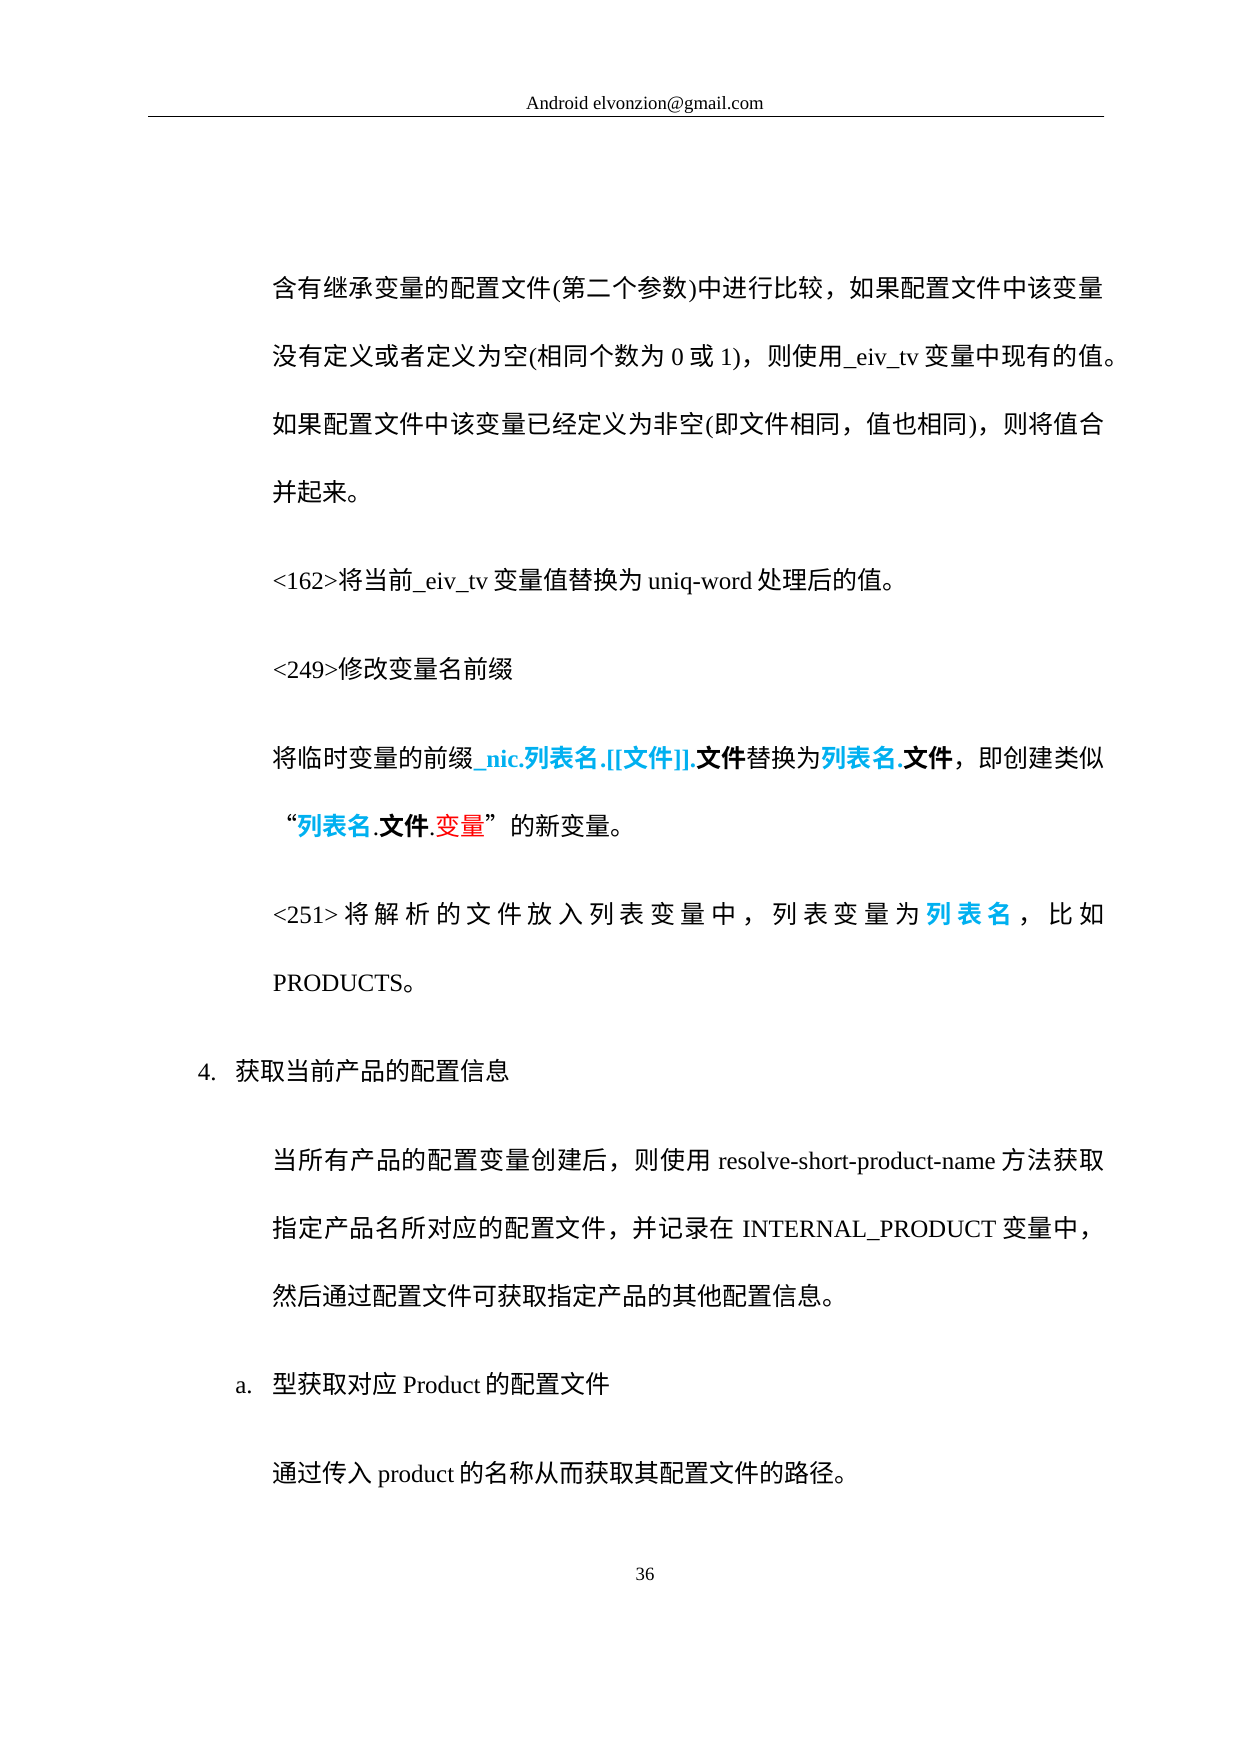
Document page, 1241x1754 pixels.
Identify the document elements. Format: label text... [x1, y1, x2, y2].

text 当所有产品的配置变量创建后，则使用resolve-short-product-name方法获取指定产品名所对应的配置文件，并记录在INTERNAL_PRODUCT变量中，然后通过配置文件可获取指定产品的其他配置信息。 [273, 1124, 1104, 1328]
list <251>将解析的文件放入列表变量中，列表变量为列表名，比如PRODUCTS。 [273, 879, 1104, 1015]
list 获取当前产品的配置信息 [198, 1036, 1104, 1104]
list 通过传入product的名称从而获取其配置文件的路径。 [273, 1438, 1104, 1506]
list <249>修改变量名前缀 [273, 634, 1104, 702]
list 型获取对应Product的配置文件 [235, 1349, 1104, 1417]
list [272, 252, 1104, 524]
list 将临时变量的前缀_nic.列表名.[[文件]].文件替换为列表名.文件，即创建类似“列表名.文件.变量”的新变量。 [273, 722, 1104, 858]
list <162>将当前_eiv_tv变量值替换为uniq-word处理后的值。 [272, 545, 1104, 613]
